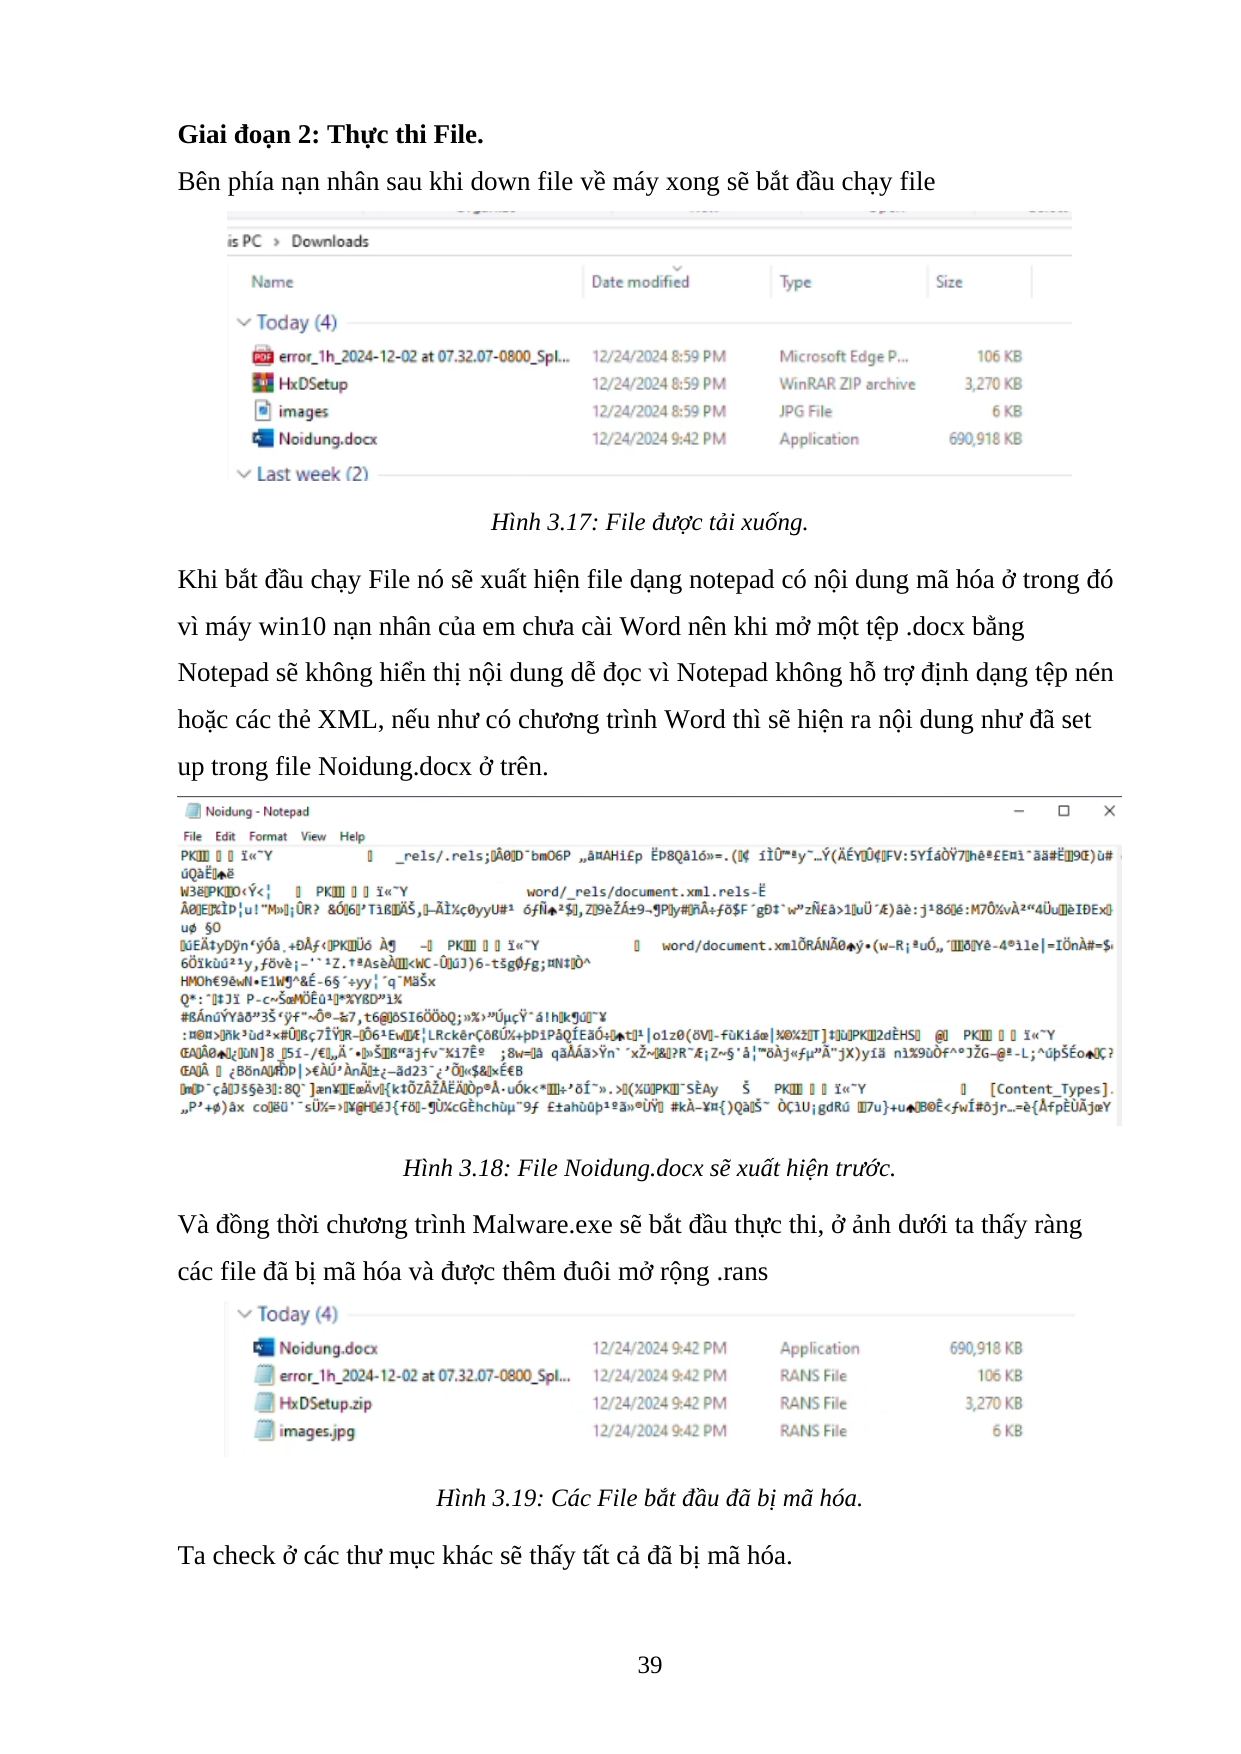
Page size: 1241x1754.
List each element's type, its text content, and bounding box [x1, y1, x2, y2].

text Hình 3.17: File được tải xuống. [177, 507, 1122, 536]
picture [227, 211, 1072, 481]
text Hình 3.19: Các File bắt đầu đã bị mã hóa. [177, 1483, 1122, 1512]
picture [224, 1301, 1075, 1457]
text Ta check ở các thư mục khác sẽ thấy tất cả đã bị mã hóa. [177, 1539, 1122, 1570]
text Giai đoạn 2: Thực thi File. [177, 118, 1122, 149]
text Khi bắt đầu chạy File nó sẽ xuất hiện file dạng notepad có nội dung mã hóa ở trong đó vì máy win10 nạn nhân của em chưa cài Word nên khi mở một tệp .docx bằng Notepad sẽ không hiển thị nội dung dễ đọc vì Notepad không hỗ trợ định dạng tệp nén hoặc các thẻ XML, nếu như có chương trình Word thì sẽ hiện ra nội dung như đã set up trong file Noidung.docx ở trên. [177, 563, 1122, 781]
text Và đồng thời chương trình Malware.exe sẽ bắt đầu thực thi, ở ảnh dưới ta thấy ràng các file đã bị mã hóa và được thêm đuôi mở rộng .rans [177, 1208, 1122, 1286]
text Bên phía nạn nhân sau khi down file về máy xong sẽ bắt đầu chạy file [177, 165, 1122, 196]
picture [177, 796, 1122, 1126]
text Hình 3.18: File Noidung.docx sẽ xuất hiện trước. [177, 1153, 1122, 1182]
